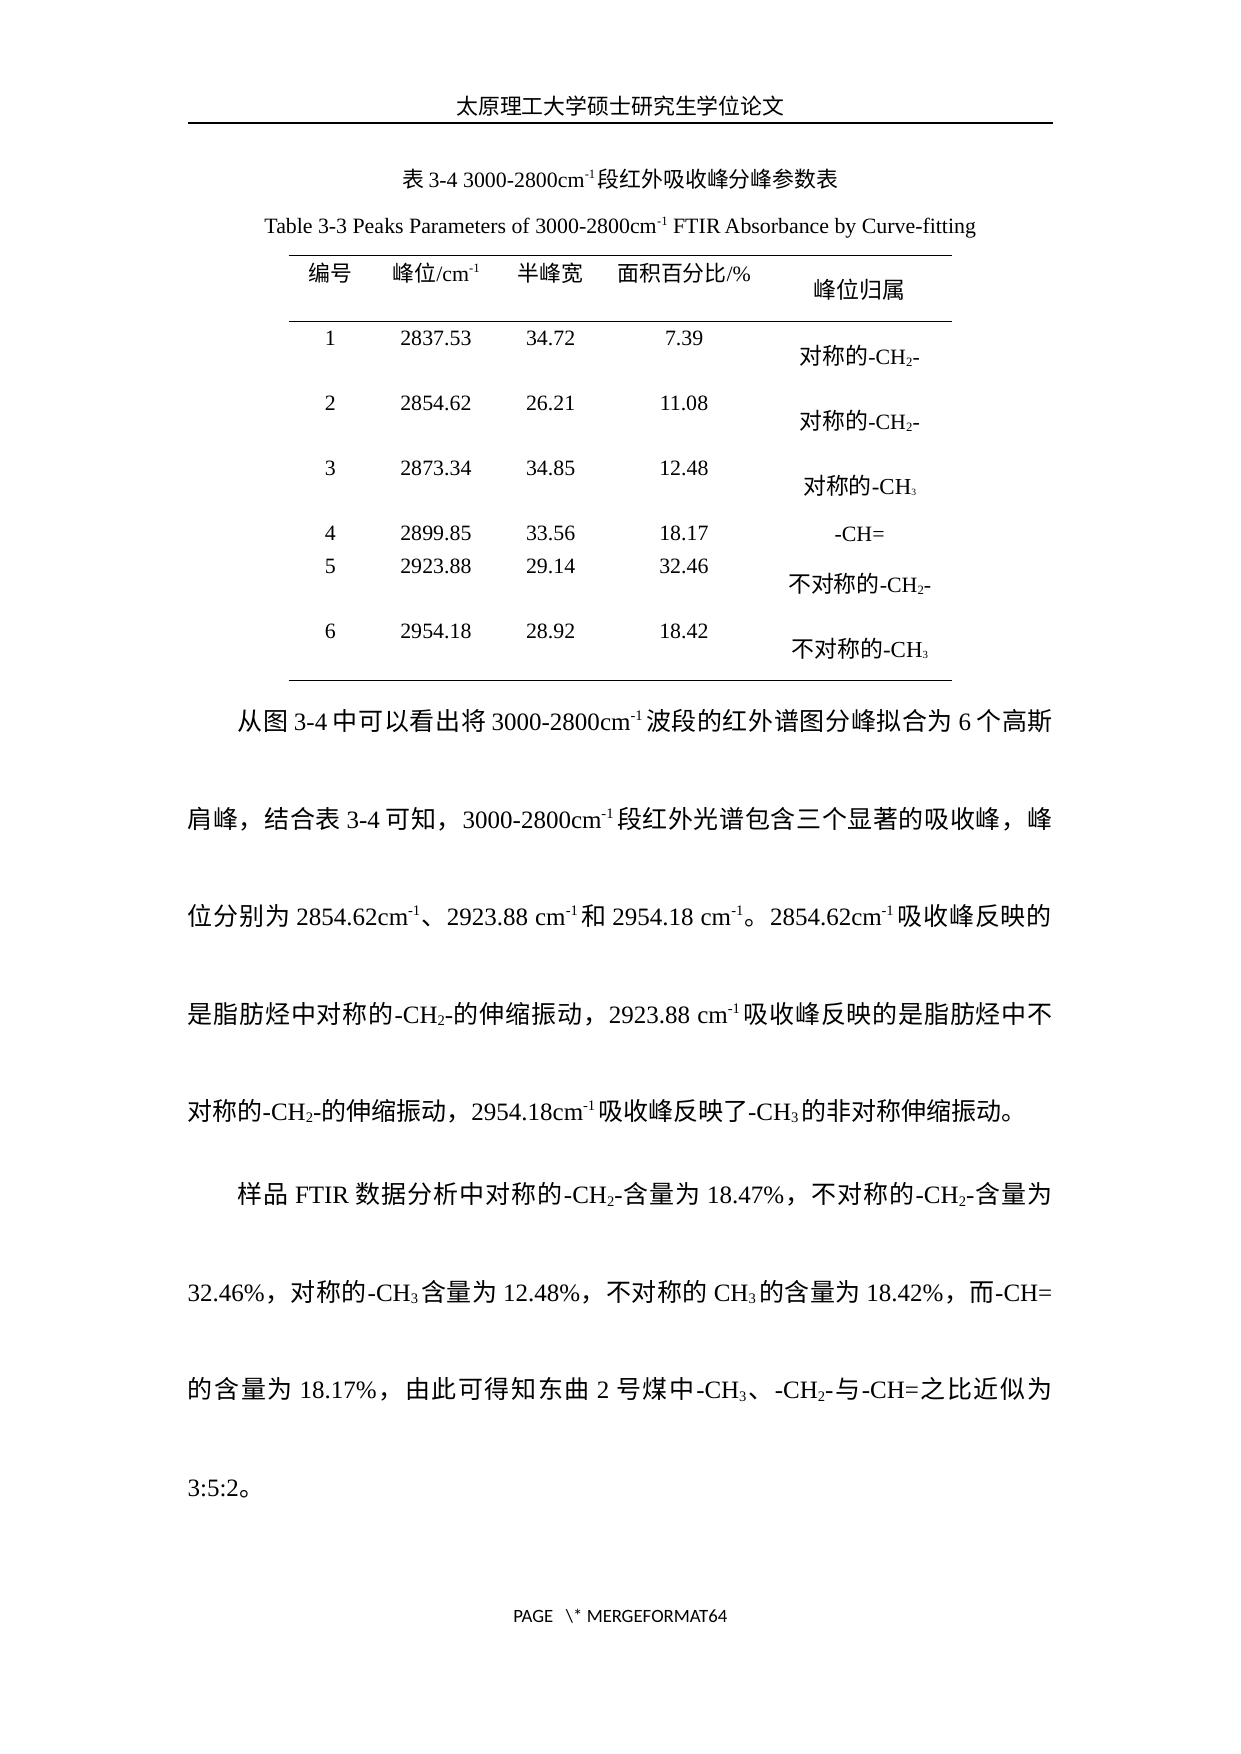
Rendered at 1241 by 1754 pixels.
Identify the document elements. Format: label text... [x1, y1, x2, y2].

text 表3-4 3000-2800cm-1段红外吸收峰分峰参数表 [187, 161, 1053, 194]
table_cell 对称的-CH3 [767, 452, 952, 517]
table_cell 不对称的-CH2- [767, 550, 952, 615]
table_cell 18.42 [600, 615, 767, 680]
table_header 半峰宽 [500, 256, 600, 321]
table_header 编号 [289, 256, 371, 321]
table_cell 7.39 [600, 322, 767, 387]
table_cell 32.46 [600, 550, 767, 615]
table_header 峰位归属 [767, 256, 952, 321]
text 从图3-4中可以看出将3000-2800cm-1波段的红外谱图分峰拟合为6个高斯肩峰，结合表3-4可知，3000-2800cm-1段红外光谱包含三个显著的吸收峰，峰位分别为2854.62cm-1、2923.88 cm-1和2954.18 cm-1。2854.62cm-1吸收峰反映的是脂肪烃中对称的-CH2-的伸缩振动，2923.88 cm-1吸收峰反映的是脂肪烃中不对称的-CH2-的伸缩振动，2954.18cm-1吸收峰反映了-CH3的非对称伸缩振动。 [187, 687, 1053, 1142]
table_cell 4 [289, 517, 371, 550]
table_cell 2923.88 [371, 550, 500, 615]
table_cell 3 [289, 452, 371, 517]
table_cell 1 [289, 322, 371, 387]
table_cell 2873.34 [371, 452, 500, 517]
table_cell 5 [289, 550, 371, 615]
table_cell -CH= [767, 517, 952, 550]
table_cell 对称的-CH2- [767, 322, 952, 387]
table_cell 34.85 [500, 452, 600, 517]
table_cell 34.72 [500, 322, 600, 387]
table_cell 2 [289, 387, 371, 452]
table_cell 28.92 [500, 615, 600, 680]
table_header 面积百分比/% [600, 256, 767, 321]
table_cell 2899.85 [371, 517, 500, 550]
table_cell 2837.53 [371, 322, 500, 387]
text 样品FTIR数据分析中对称的-CH2-含量为18.47%，不对称的-CH2-含量为32.46%，对称的-CH3含量为12.48%，不对称的CH3的含量为18.42%，而-CH=的含量为18.17%，由此可得知东曲2号煤中-CH3、-CH2-与-CH=之比近似为3:5:2。 [187, 1160, 1053, 1518]
table_cell 11.08 [600, 387, 767, 452]
table_cell 29.14 [500, 550, 600, 615]
table_cell 2854.62 [371, 387, 500, 452]
table_cell 26.21 [500, 387, 600, 452]
text Table 3-3 Peaks Parameters of 3000-2800cm-1 FTIR Absorbance by Curve-fitting [187, 209, 1053, 242]
table_cell 18.17 [600, 517, 767, 550]
table_cell 2954.18 [371, 615, 500, 680]
table_cell 不对称的-CH3 [767, 615, 952, 680]
table_cell 12.48 [600, 452, 767, 517]
table_cell 33.56 [500, 517, 600, 550]
table_header 峰位/cm-1 [371, 256, 500, 321]
table_cell 6 [289, 615, 371, 680]
table_cell 对称的-CH2- [767, 387, 952, 452]
